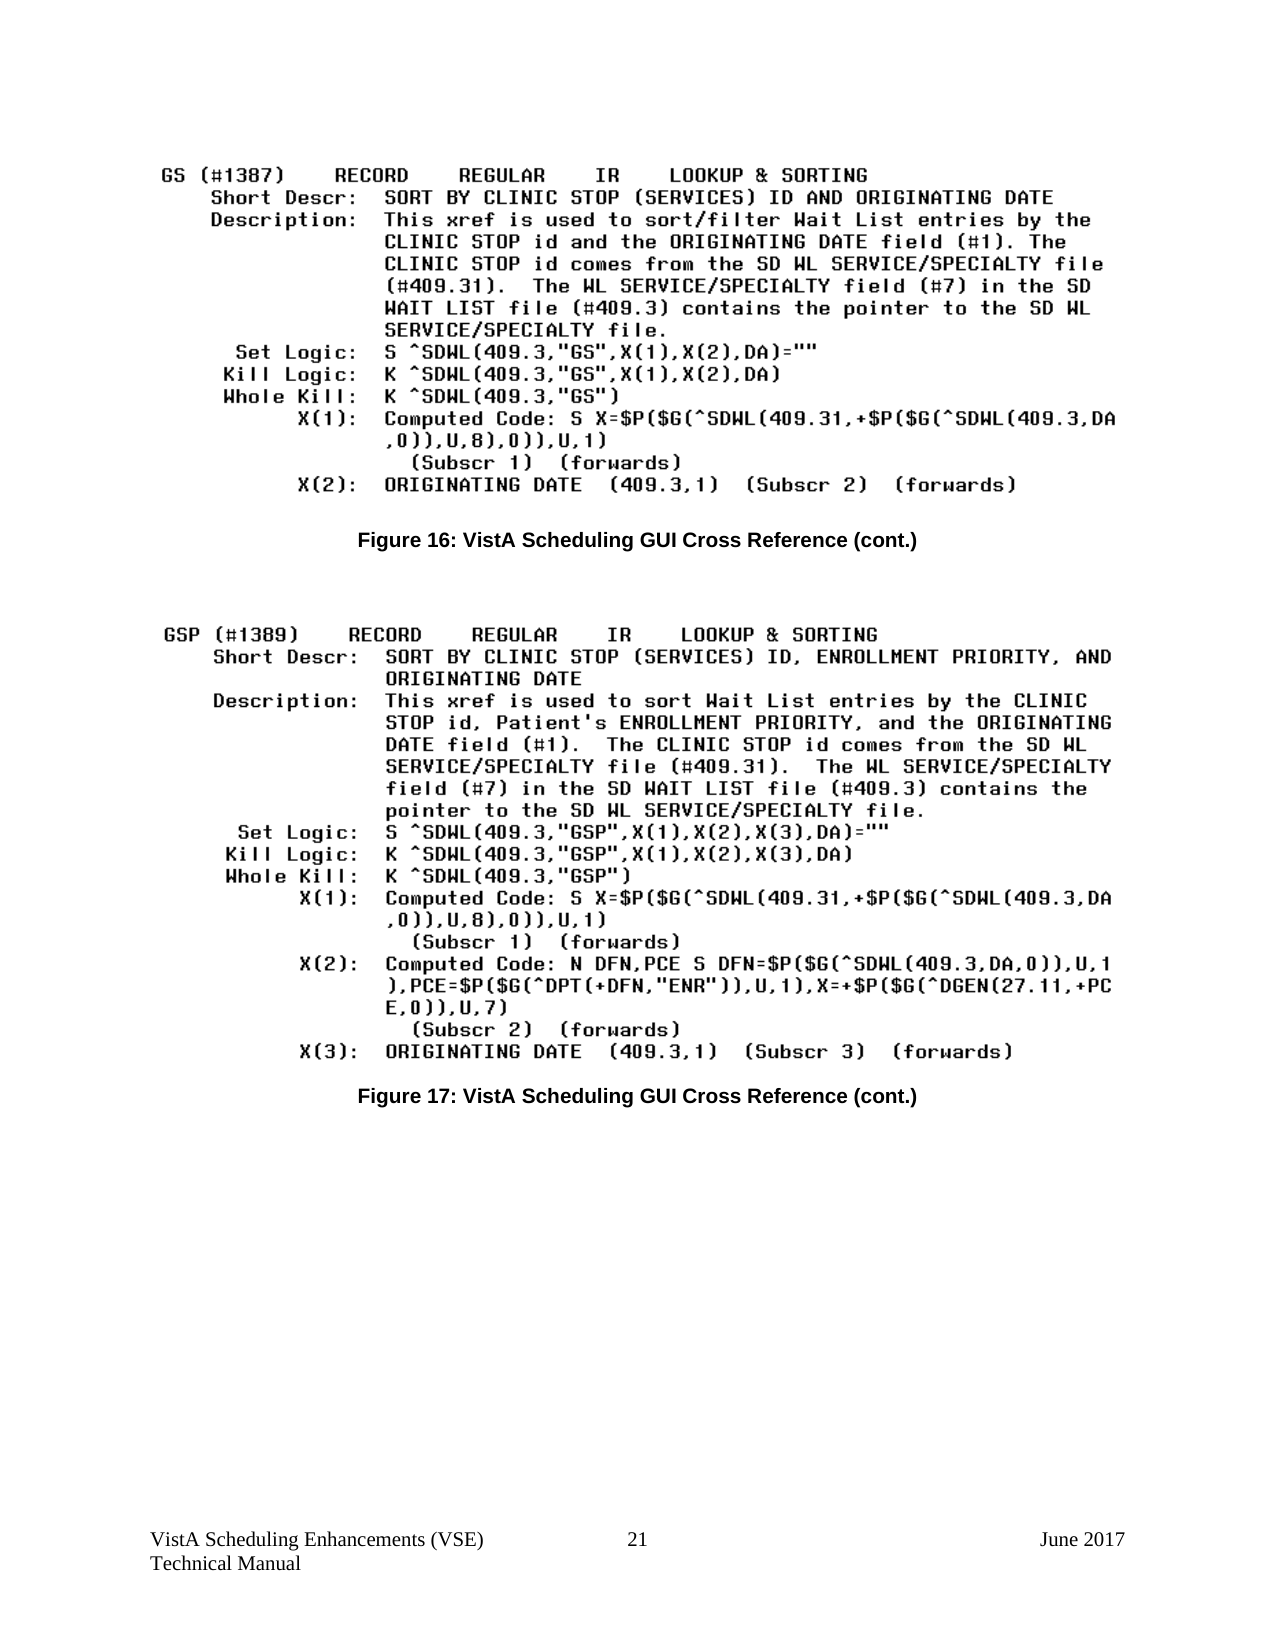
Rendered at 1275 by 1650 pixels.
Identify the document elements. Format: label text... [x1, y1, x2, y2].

picture [150, 621, 1125, 1072]
picture [150, 150, 1125, 515]
